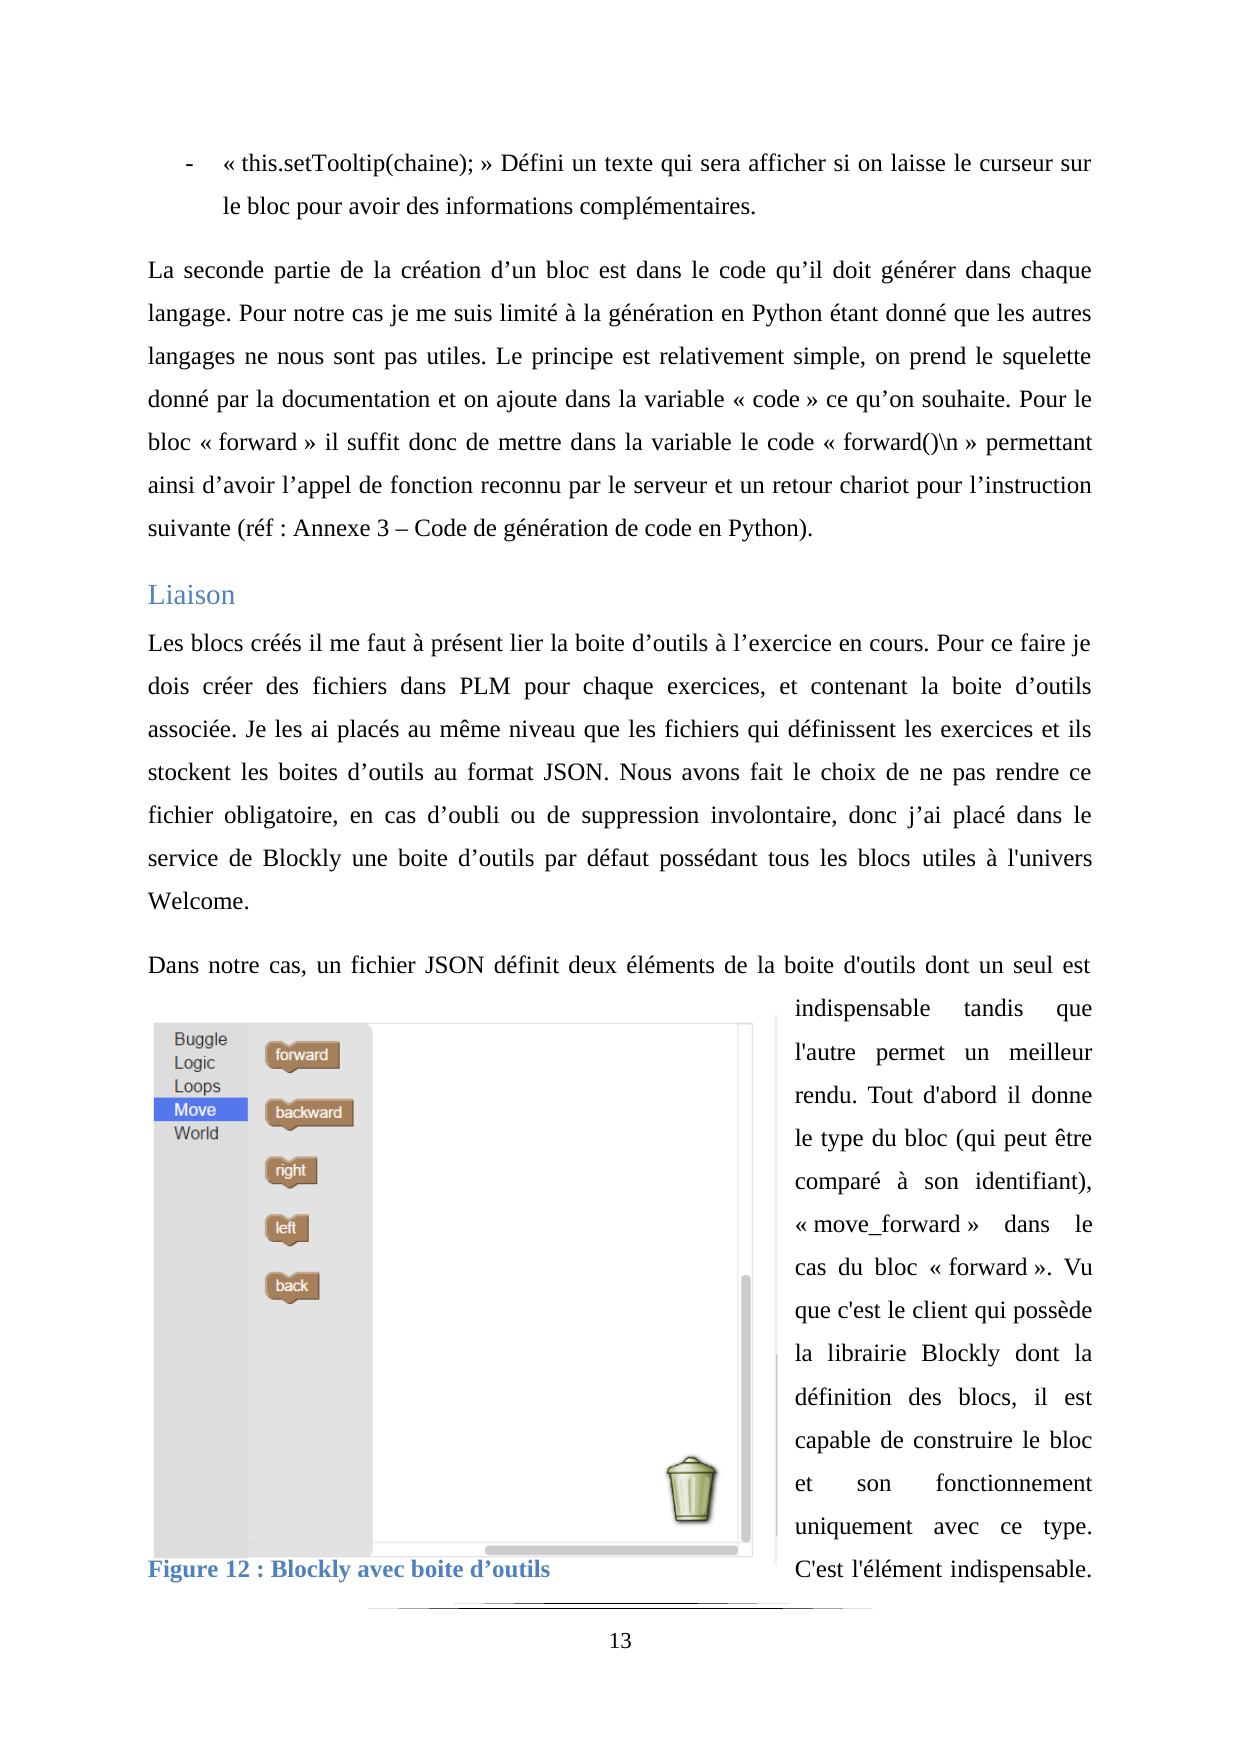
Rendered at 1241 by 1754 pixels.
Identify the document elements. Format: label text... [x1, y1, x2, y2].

subtitle Liaison [148, 577, 1093, 611]
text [148, 950, 1093, 1583]
list « this.setTooltip(chaine); » Défini un texte qui sera afficher si on laisse le curseur sur le bloc pour avoir des informations complémentaires. [185, 148, 1093, 219]
text Les blocs créés il me faut à présent lier la boite d’outils à l’exercice en cours. Pour ce faire je dois créer des fichiers dans PLM pour chaque exercices, et contenant la boite d’outils associée. Je les ai placés au même niveau que les fichiers qui définissent les exercices et ils stockent les boites d’outils au format JSON. Nous avons fait le choix de ne pas rendre ce fichier obligatoire, en cas d’oubli ou de suppression involontaire, donc j’ai placé dans le service de Blockly une boite d’outils par défaut possédant tous les blocs utiles à l'univers Welcome. [148, 628, 1093, 915]
text La seconde partie de la création d’un bloc est dans le code qu’il doit générer dans chaque langage. Pour notre cas je me suis limité à la génération en Python étant donné que les autres langages ne nous sont pas utiles. Le principe est relativement simple, on prend le squelette donné par la documentation et on ajoute dans la variable « code » ce qu’on souhaite. Pour le bloc « forward » il suffit donc de mettre dans la variable le code « forward()\n » permettant ainsi d’avoir l’appel de fonction reconnu par le serveur et un retour chariot pour l’instruction suivante (réf : Annexe 3 – Code de génération de code en Python). [148, 255, 1093, 542]
